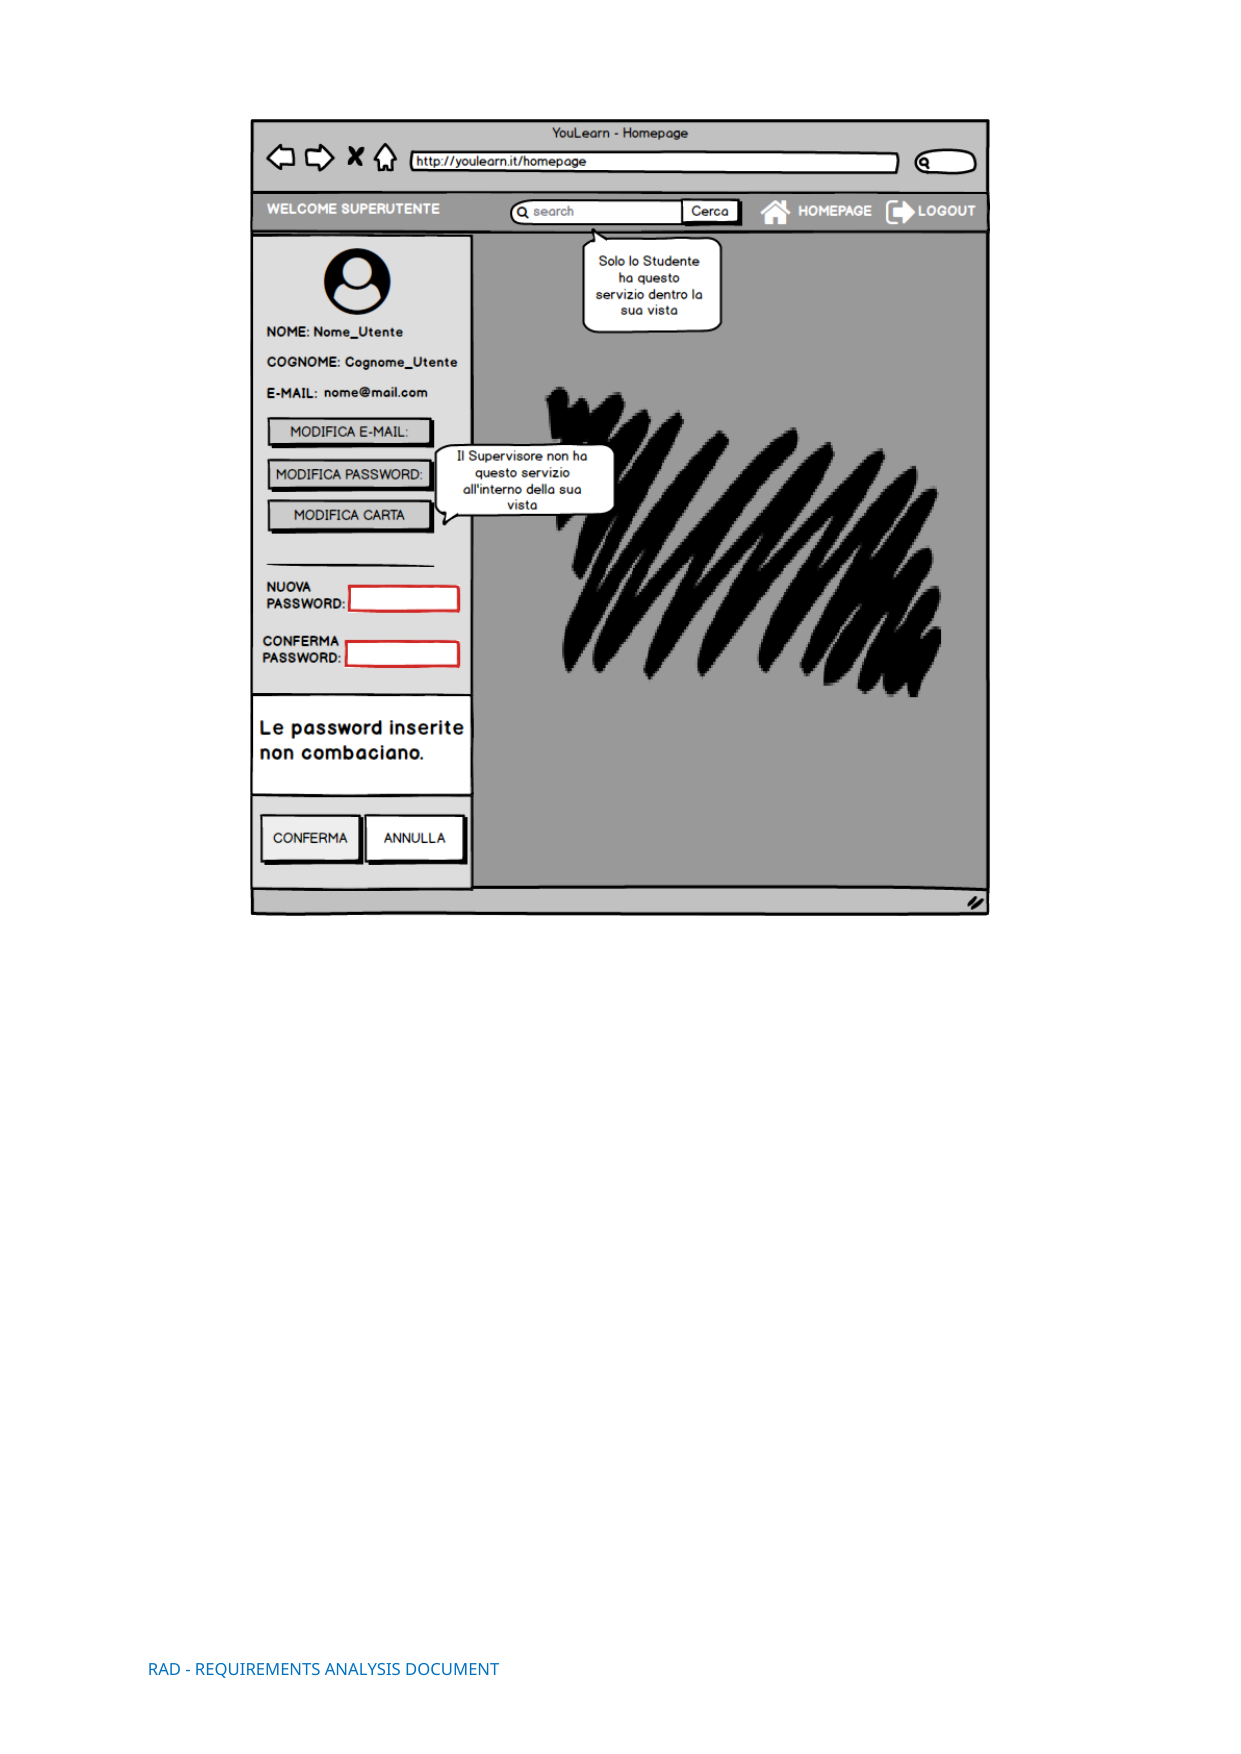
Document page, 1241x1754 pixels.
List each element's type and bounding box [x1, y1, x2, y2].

picture [250, 119, 990, 916]
